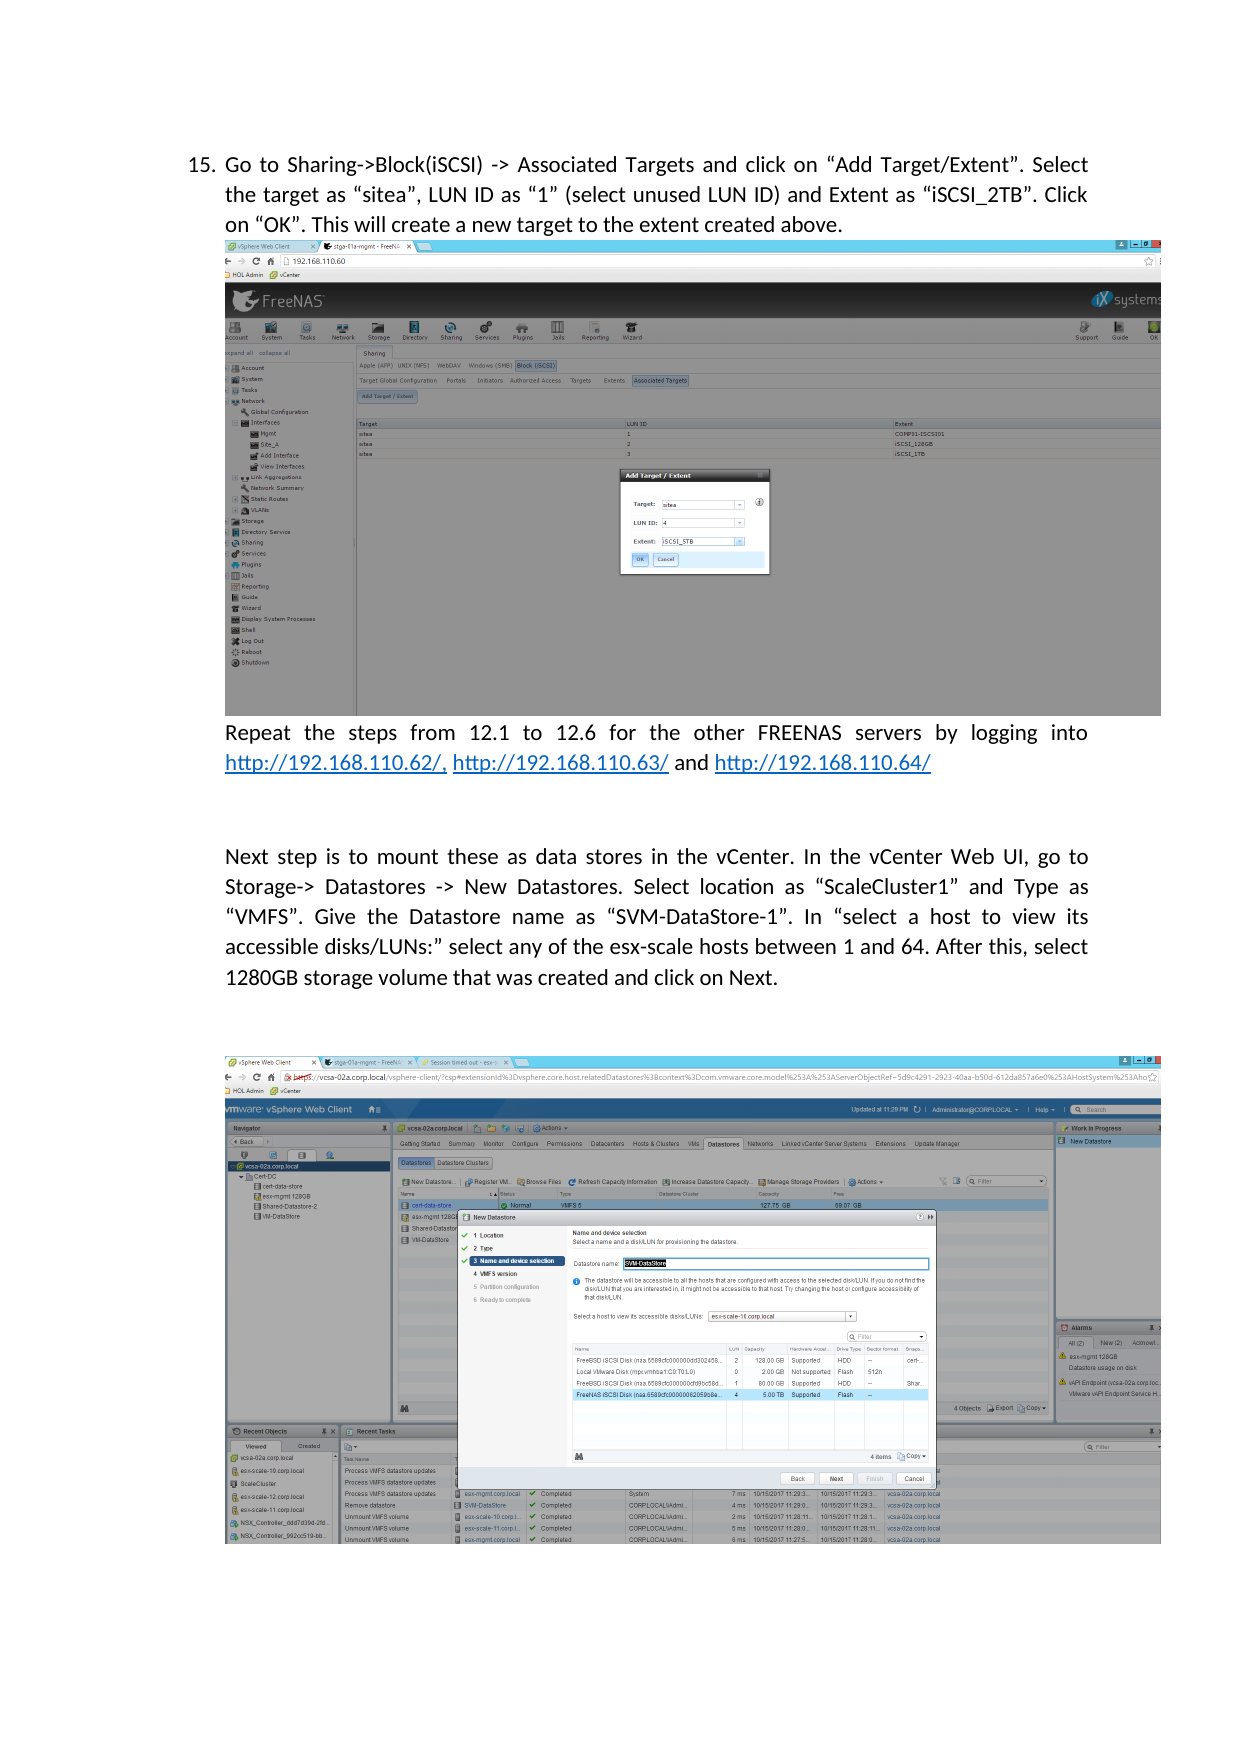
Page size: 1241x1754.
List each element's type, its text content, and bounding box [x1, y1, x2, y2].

list Next step is to mount these as data stores in the vCenter. In the vCenter Web UI, go to Storage-> Datastores -> New Datastores. Select location as “ScaleCluster1” and Type as “VMFS”. Give the Datastore name as “SVM-DataStore-1”. In “select a host to view its accessible disks/LUNs:” select any of the esx-scale hosts between 1 and 64. After this, select 1280GB storage volume that was created and click on Next. [225, 842, 1090, 991]
list Repeat the steps from 12.1 to 12.6 for the other FREENAS servers by logging into http://192.168.110.62/, http://192.168.110.63/ and http://192.168.110.64/ [225, 718, 1090, 776]
picture [225, 240, 1161, 716]
list Go to Sharing->Block(iSCSI) -> Associated Targets and click on “Add Target/Extent”. Select the target as “sitea”, LUN ID as “1” (select unused LUN ID) and Extent as “iSCSI_2TB”. Click on “OK”. This will create a new target to the extent created above. [187, 150, 1090, 238]
picture [225, 1056, 1161, 1544]
